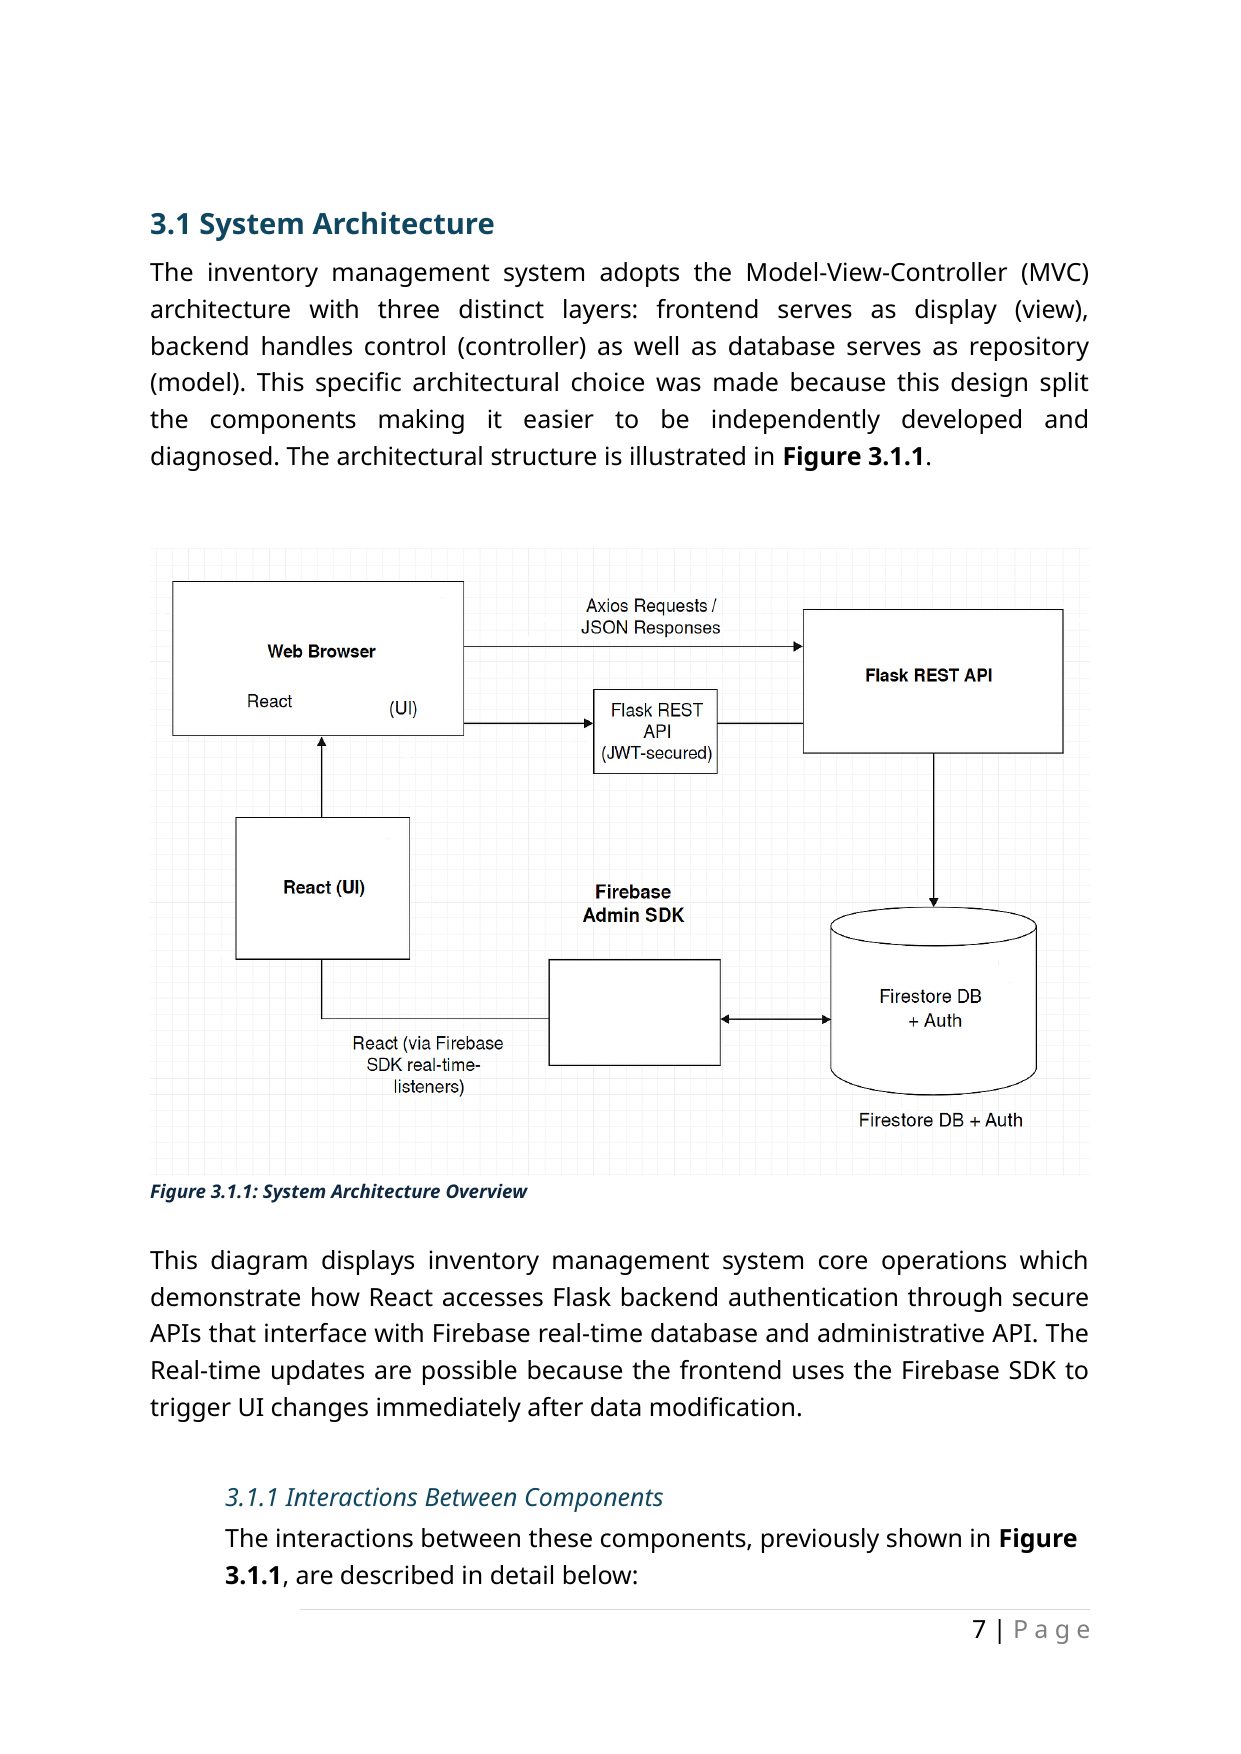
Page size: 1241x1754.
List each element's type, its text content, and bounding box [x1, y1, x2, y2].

subtitle 3.1 System Architecture [150, 203, 1090, 243]
subtitle 3.1.1 Interactions Between Components [225, 1480, 1090, 1514]
text The inventory management system adopts the Model-View-Controller (MVC) architecture with three distinct layers: frontend serves as display (view), backend handles control (controller) as well as database serves as repository (model). This specific architectural choice was made because this design split the components making it easier to be independently developed and diagnosed. The architectural structure is illustrated in Figure 3.1.1. [150, 254, 1090, 472]
text The interactions between these components, previously shown in Figure 3.1.1, are described in detail below: [225, 1521, 1090, 1592]
text This diagram displays inventory management system core operations which demonstrate how React accesses Flask backend authentication through secure APIs that interface with Firebase real-time database and administrative API. The Real-time updates are possible because the frontend uses the Firebase SDK to trigger UI changes immediately after data modification. [150, 1242, 1090, 1424]
text Figure 3.1.1: System Architecture Overview [150, 1178, 1090, 1204]
picture [150, 548, 1091, 1176]
